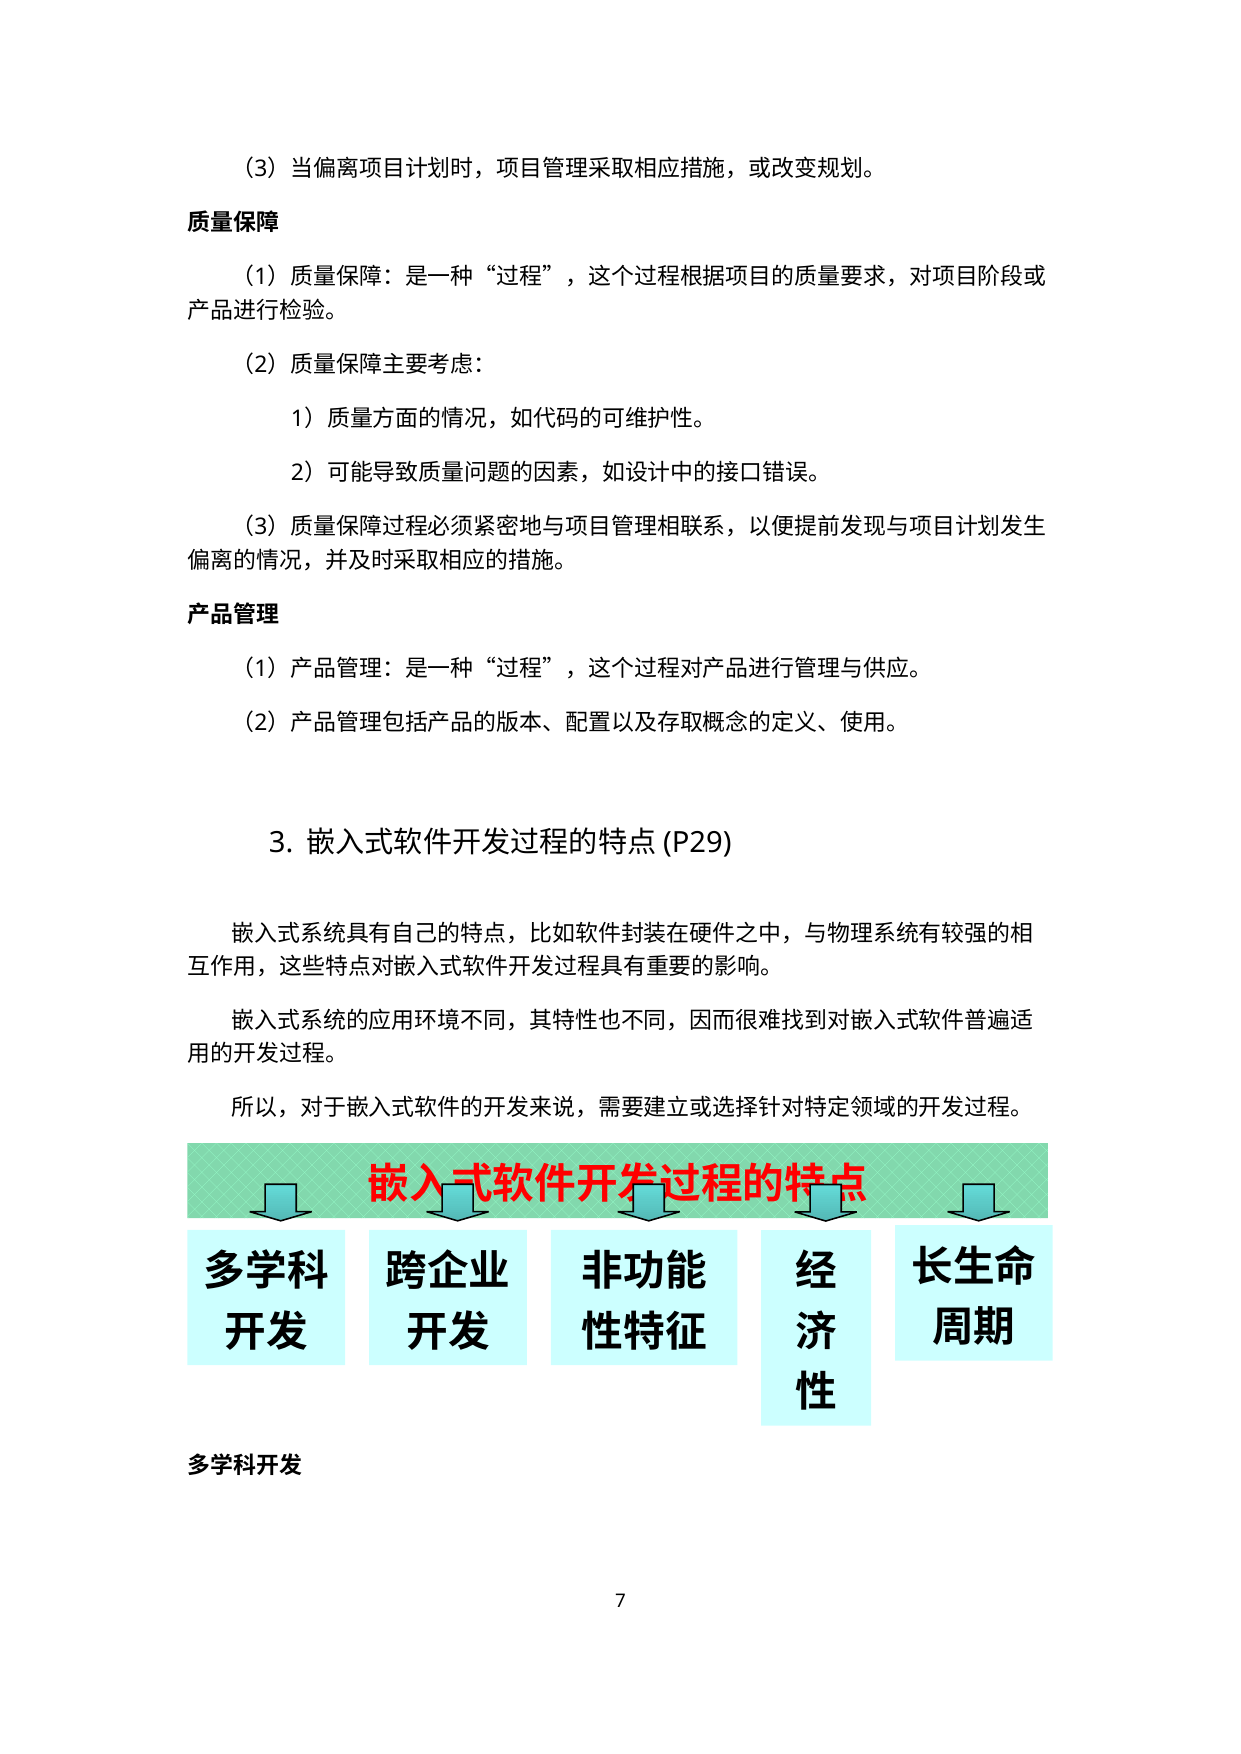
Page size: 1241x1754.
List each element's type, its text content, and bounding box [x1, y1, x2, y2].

text 多学科开发 [187, 1447, 1053, 1480]
text 1）质量方面的情况，如代码的可维护性。 [187, 400, 1053, 433]
text （1）产品管理：是一种“过程”，这个过程对产品进行管理与供应。 [187, 649, 1053, 683]
text 2）可能导致质量问题的因素，如设计中的接口错误。 [187, 454, 1053, 487]
text 嵌入式系统具有自己的特点，比如软件封装在硬件之中，与物理系统有较强的相互作用，这些特点对嵌入式软件开发过程具有重要的影响。 [187, 914, 1053, 981]
subtitle 嵌入式软件开发过程的特点 (P29) [269, 818, 1053, 861]
text （3）质量保障过程必须紧密地与项目管理相联系，以便提前发现与项目计划发生偏离的情况，并及时采取相应的措施。 [187, 508, 1053, 575]
text 嵌入式系统的应用环境不同，其特性也不同，因而很难找到对嵌入式软件普遍适用的开发过程。 [187, 1002, 1053, 1068]
text 产品管理 [187, 596, 1053, 629]
text （2）质量保障主要考虑： [187, 346, 1053, 379]
text （1）质量保障：是一种“过程”，这个过程根据项目的质量要求，对项目阶段或产品进行检验。 [187, 258, 1053, 325]
text （2）产品管理包括产品的版本、配置以及存取概念的定义、使用。 [187, 704, 1053, 737]
text 所以，对于嵌入式软件的开发来说，需要建立或选择针对特定领域的开发过程。 [187, 1089, 1053, 1122]
text 系统总体结构设计：简明定义功能模块，不进行软/硬件部分的区分。 [187, 1143, 1048, 1219]
text 质量保障 [187, 204, 1053, 237]
text （3）当偏离项目计划时，项目管理采取相应措施，或改变规划。 [187, 150, 1053, 183]
